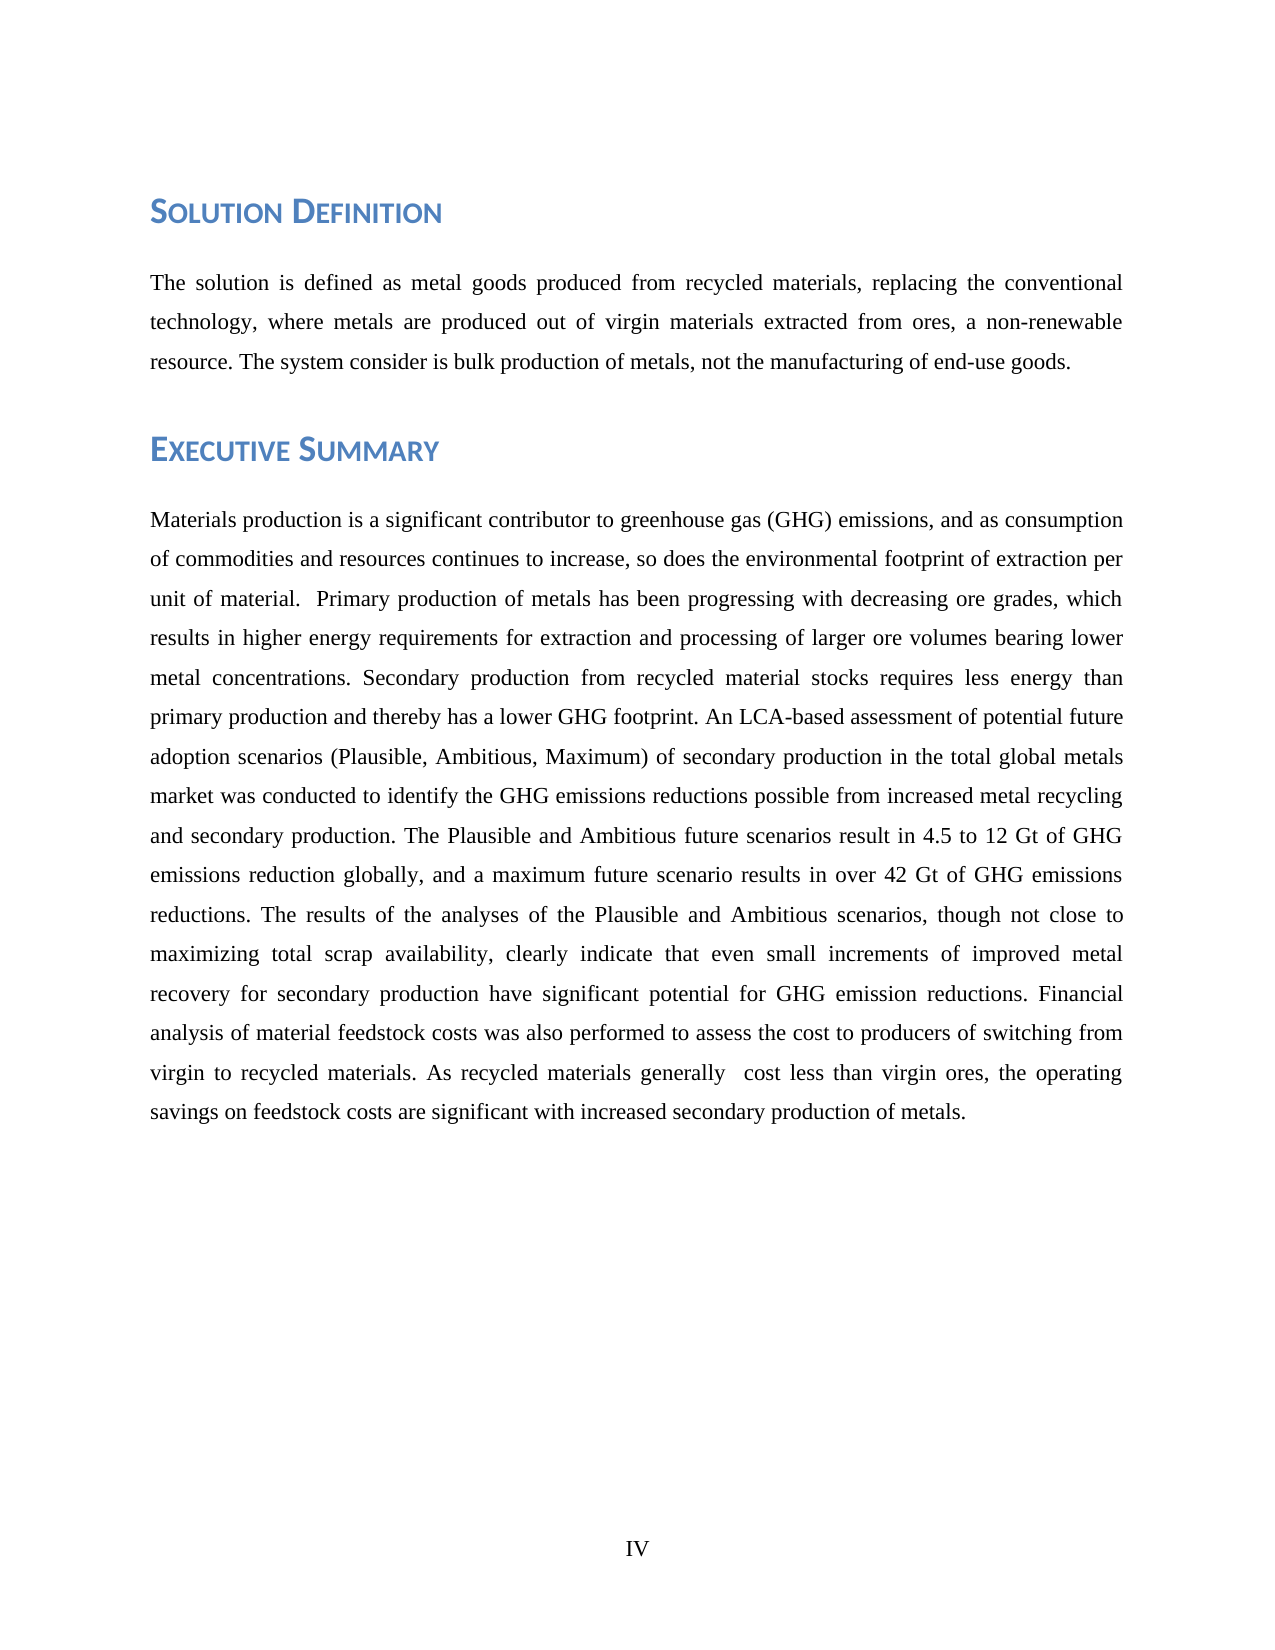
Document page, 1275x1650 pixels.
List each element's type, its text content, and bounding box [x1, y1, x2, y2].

text The solution is defined as metal goods produced from recycled materials, replacing the conventional technology, where metals are produced out of virgin materials extracted from ores, a non-renewable resource. The system consider is bulk production of metals, not the manufacturing of end-use goods. [150, 269, 1125, 374]
subtitle Executive Summary [150, 425, 1125, 471]
text Materials production is a significant contributor to greenhouse gas (GHG) emissions, and as consumption of commodities and resources continues to increase, so does the environmental footprint of extraction per unit of material. Primary production of metals has been progressing with decreasing ore grades, which results in higher energy requirements for extraction and processing of larger ore volumes bearing lower metal concentrations. Secondary production from recycled material stocks requires less energy than primary production and thereby has a lower GHG footprint. An LCA-based assessment of potential future adoption scenarios (Plausible, Ambitious, Maximum) of secondary production in the total global metals market was conducted to identify the GHG emissions reductions possible from increased metal recycling and secondary production. The Plausible and Ambitious future scenarios result in 4.5 to 12 Gt of GHG emissions reduction globally, and a maximum future scenario results in over 42 Gt of GHG emissions reductions. The results of the analyses of the Plausible and Ambitious scenarios, though not close to maximizing total scrap availability, clearly indicate that even small increments of improved metal recovery for secondary production have significant potential for GHG emission reductions. Financial analysis of material feedstock costs was also performed to assess the cost to producers of switching from virgin to recycled materials. As recycled materials generally cost less than virgin ores, the operating savings on feedstock costs are significant with increased secondary production of metals. [150, 506, 1125, 1124]
subtitle Solution Definition [150, 187, 1125, 233]
